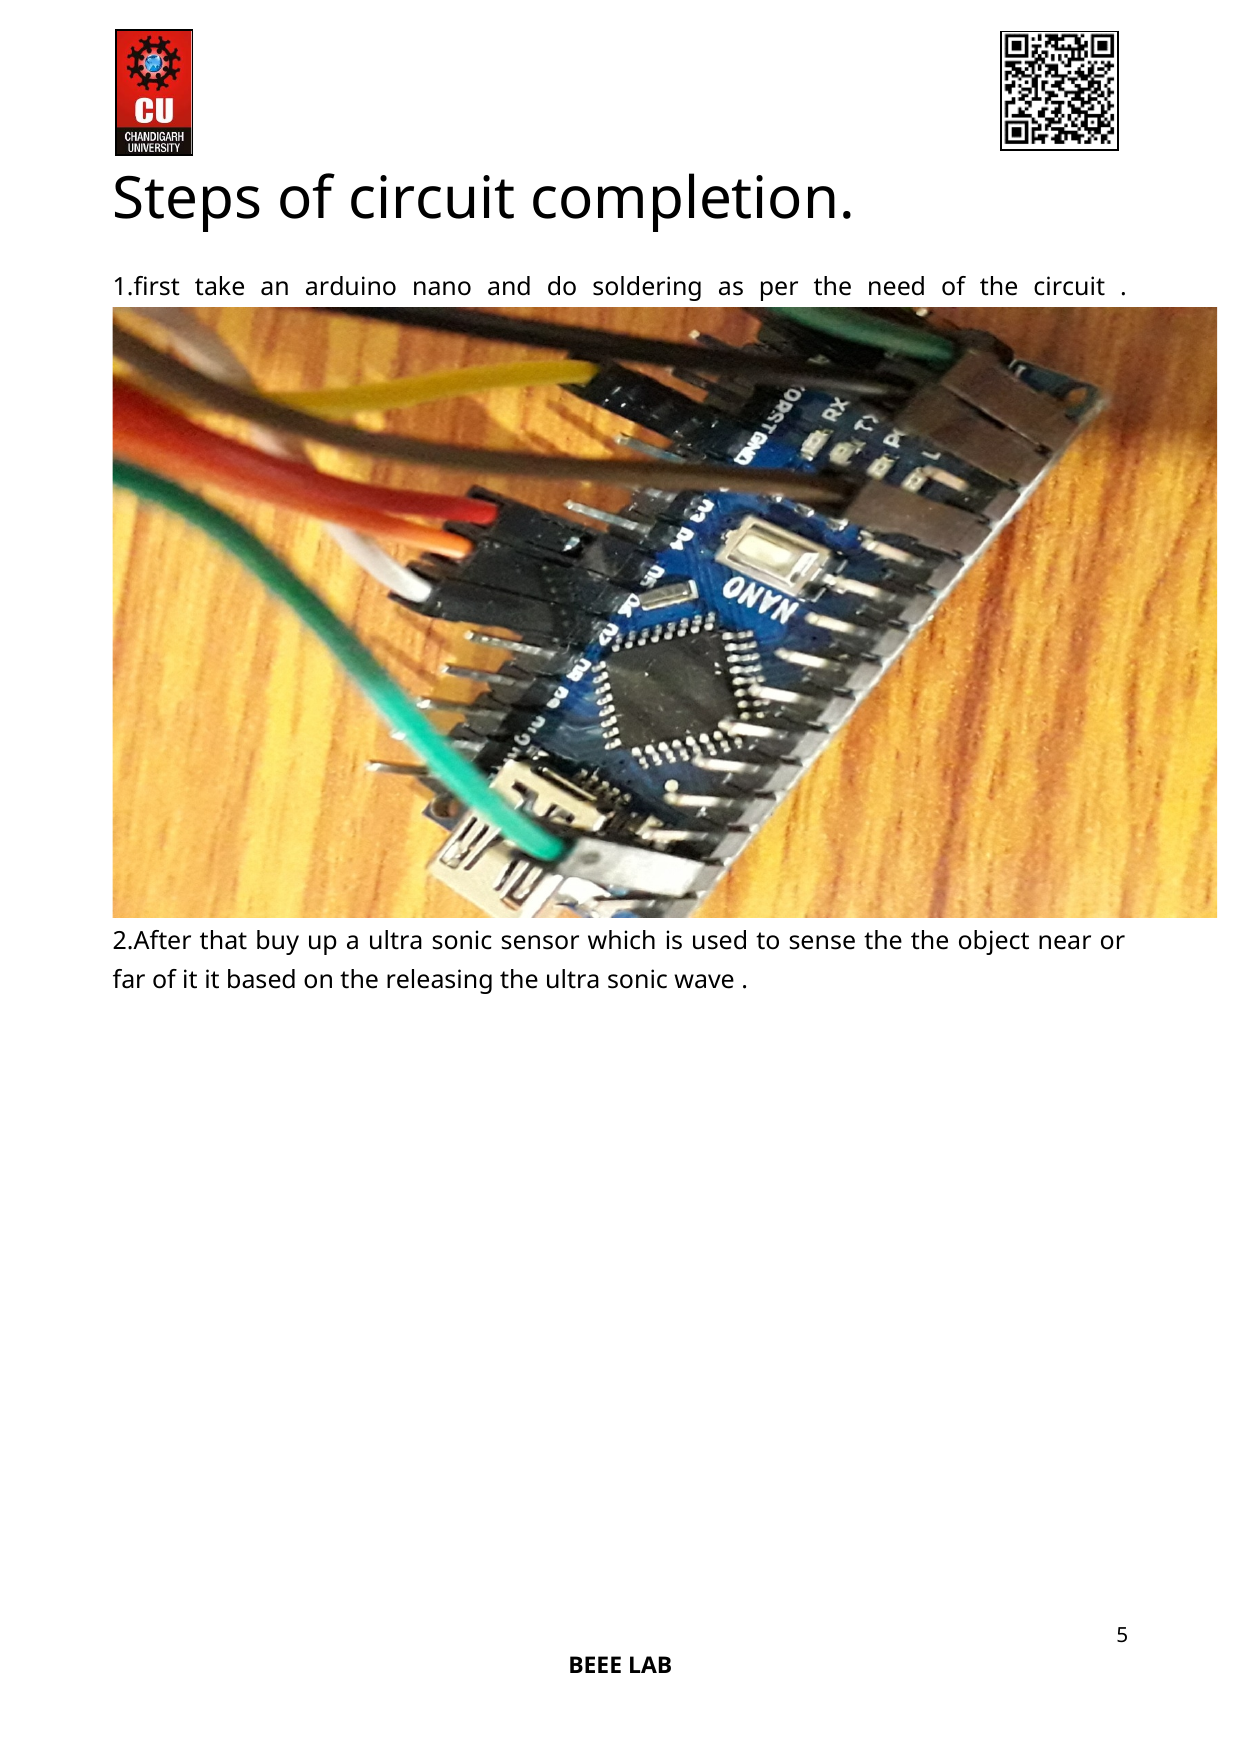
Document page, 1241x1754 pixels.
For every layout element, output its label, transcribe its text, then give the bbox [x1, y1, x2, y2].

text Steps of circuit completion. [112, 157, 1128, 236]
picture [112, 307, 1218, 918]
picture [117, 31, 192, 154]
text 1.first take an arduino nano and do soldering as per the need of the circuit .2.After that buy up a ultra sonic sensor which is used to sense the the object near or far of it it based on the releasing the ultra sonic wave . [112, 918, 1128, 996]
text 1.first take an arduino nano and do soldering as per the need of the circuit .2.After that buy up a ultra sonic sensor which is used to sense the the object near or far of it it based on the releasing the ultra sonic wave . [112, 269, 1128, 307]
picture [1002, 32, 1117, 149]
